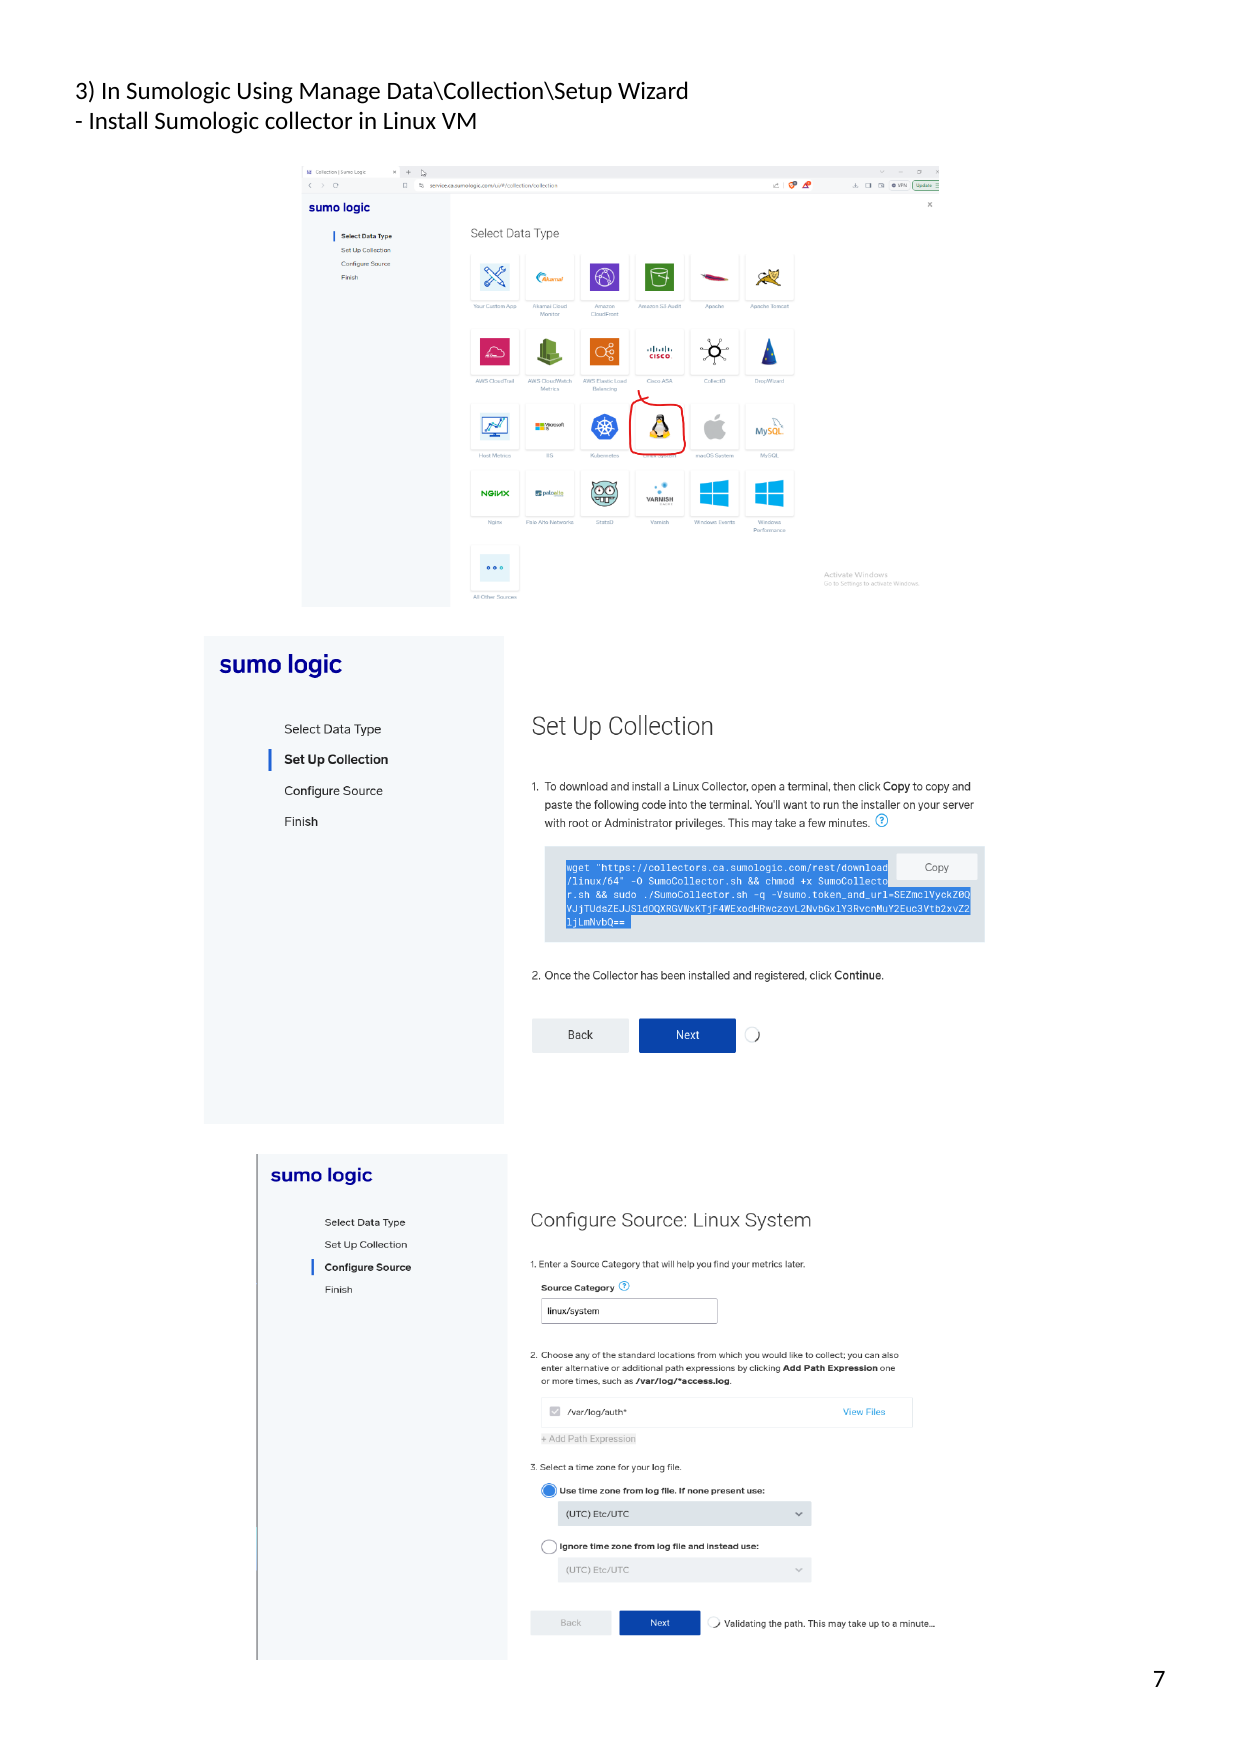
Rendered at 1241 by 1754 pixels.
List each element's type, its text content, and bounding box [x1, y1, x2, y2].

text - Install Sumologic collector in Linux VM [75, 106, 1165, 136]
picture [203, 636, 1037, 1124]
picture [301, 166, 939, 607]
text 3) In Sumologic Using Manage Data\Collection\Setup Wizard [75, 75, 1165, 106]
picture [256, 1154, 984, 1660]
